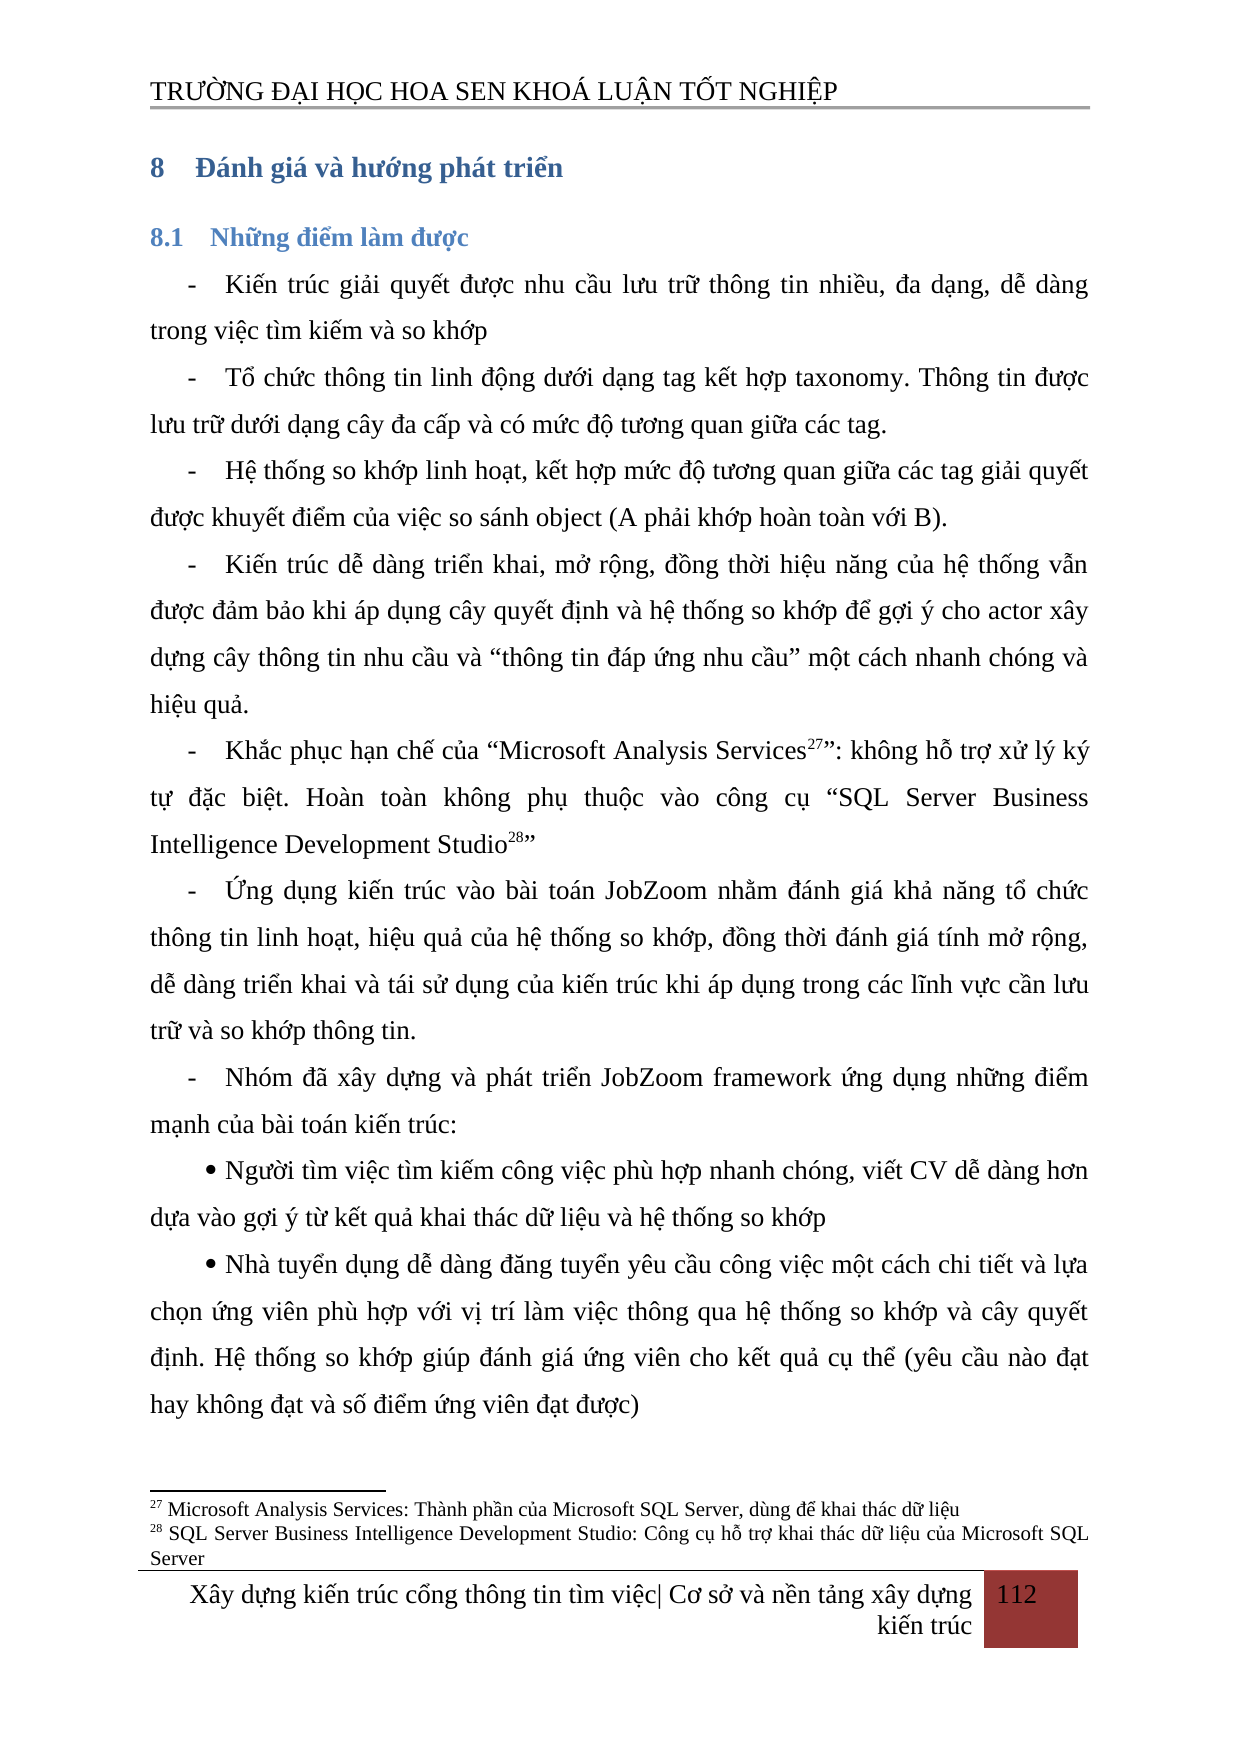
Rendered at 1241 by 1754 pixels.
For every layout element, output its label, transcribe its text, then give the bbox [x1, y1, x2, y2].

list Hệ thống so khớp linh hoạt, kết hợp mức độ tương quan giữa các tag giải quyết được khuyết điểm của việc so sánh object (A phải khớp hoàn toàn với B). [150, 454, 1090, 532]
list Tổ chức thông tin linh động dưới dạng tag kết hợp taxonomy. Thông tin được lưu trữ dưới dạng cây đa cấp và có mức độ tương quan giữa các tag. [150, 361, 1090, 439]
subtitle Đánh giá và hướng phát triển [150, 150, 1090, 183]
subtitle Những điểm làm được [150, 221, 1090, 252]
list Kiến trúc dễ dàng triển khai, mở rộng, đồng thời hiệu năng của hệ thống vẫn được đảm bảo khi áp dụng cây quyết định và hệ thống so khớp để gợi ý cho actor xây dựng cây thông tin nhu cầu và “thông tin đáp ứng nhu cầu” một cách nhanh chóng và hiệu quả. [150, 548, 1090, 719]
list Khắc phục hạn chế của “Microsoft Analysis Services”: không hỗ trợ xử lý ký tự đặc biệt. Hoàn toàn không phụ thuộc vào công cụ “SQL Server Business Intelligence Development Studio” [150, 734, 1090, 859]
list Kiến trúc giải quyết được nhu cầu lưu trữ thông tin nhiều, đa dạng, dễ dàng trong việc tìm kiếm và so khớp [150, 268, 1090, 346]
list Nhà tuyển dụng dễ dàng đăng tuyển yêu cầu công việc một cách chi tiết và lựa chọn ứng viên phù hợp với vị trí làm việc thông qua hệ thống so khớp và cây quyết định. Hệ thống so khớp giúp đánh giá ứng viên cho kết quả cụ thể (yêu cầu nào đạt hay không đạt và số điểm ứng viên đạt được) [150, 1248, 1090, 1419]
list Ứng dụng kiến trúc vào bài toán JobZoom nhằm đánh giá khả năng tổ chức thông tin linh hoạt, hiệu quả của hệ thống so khớp, đồng thời đánh giá tính mở rộng, dễ dàng triển khai và tái sử dụng của kiến trúc khi áp dụng trong các lĩnh vực cần lưu trữ và so khớp thông tin. [150, 874, 1090, 1046]
list Người tìm việc tìm kiếm công việc phù hợp nhanh chóng, viết CV dễ dàng hơn dựa vào gợi ý từ kết quả khai thác dữ liệu và hệ thống so khớp [150, 1154, 1090, 1232]
list Nhóm đã xây dựng và phát triển JobZoom framework ứng dụng những điểm mạnh của bài toán kiến trúc: [150, 1061, 1090, 1139]
